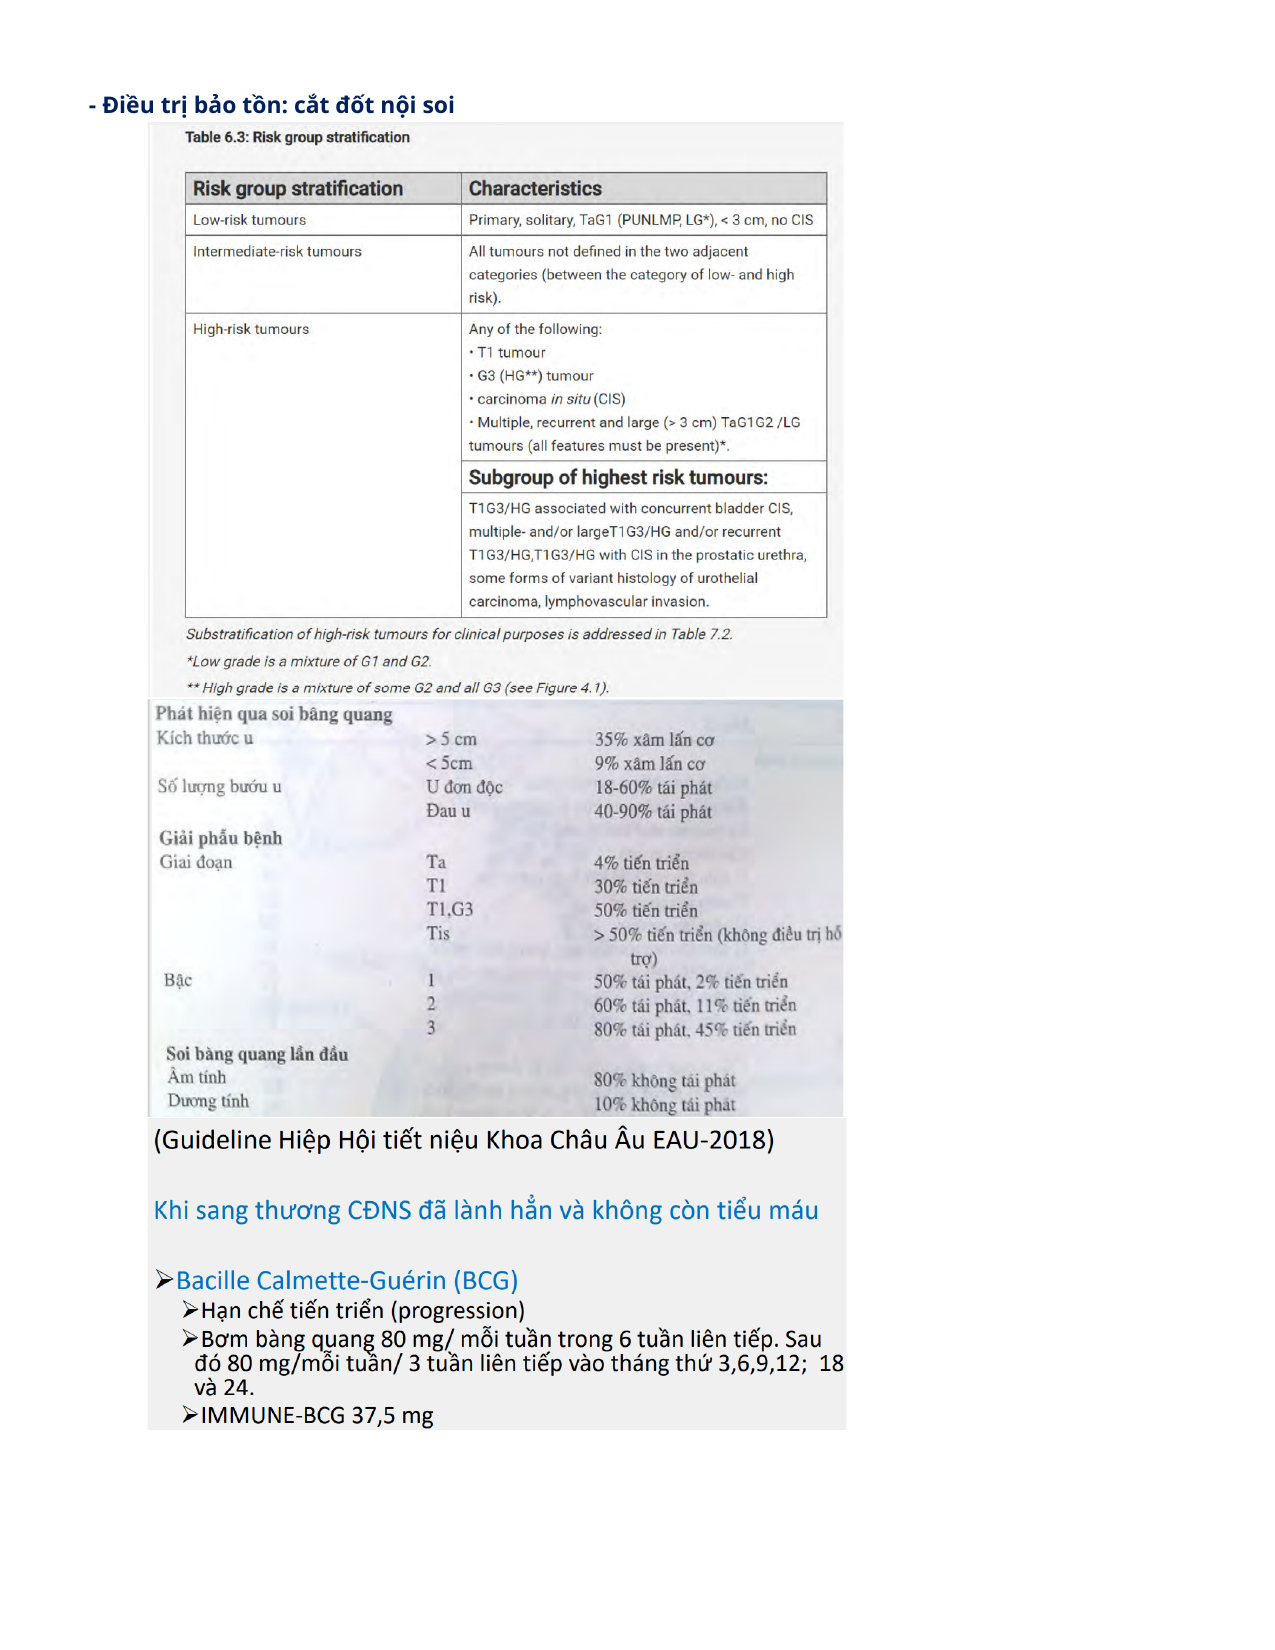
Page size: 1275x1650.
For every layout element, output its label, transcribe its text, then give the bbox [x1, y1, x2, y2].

picture [147, 122, 844, 697]
subtitle - Điều trị bảo tồn: cắt đốt nội soi [89, 89, 1186, 120]
picture [147, 1118, 847, 1430]
picture [147, 699, 844, 1117]
